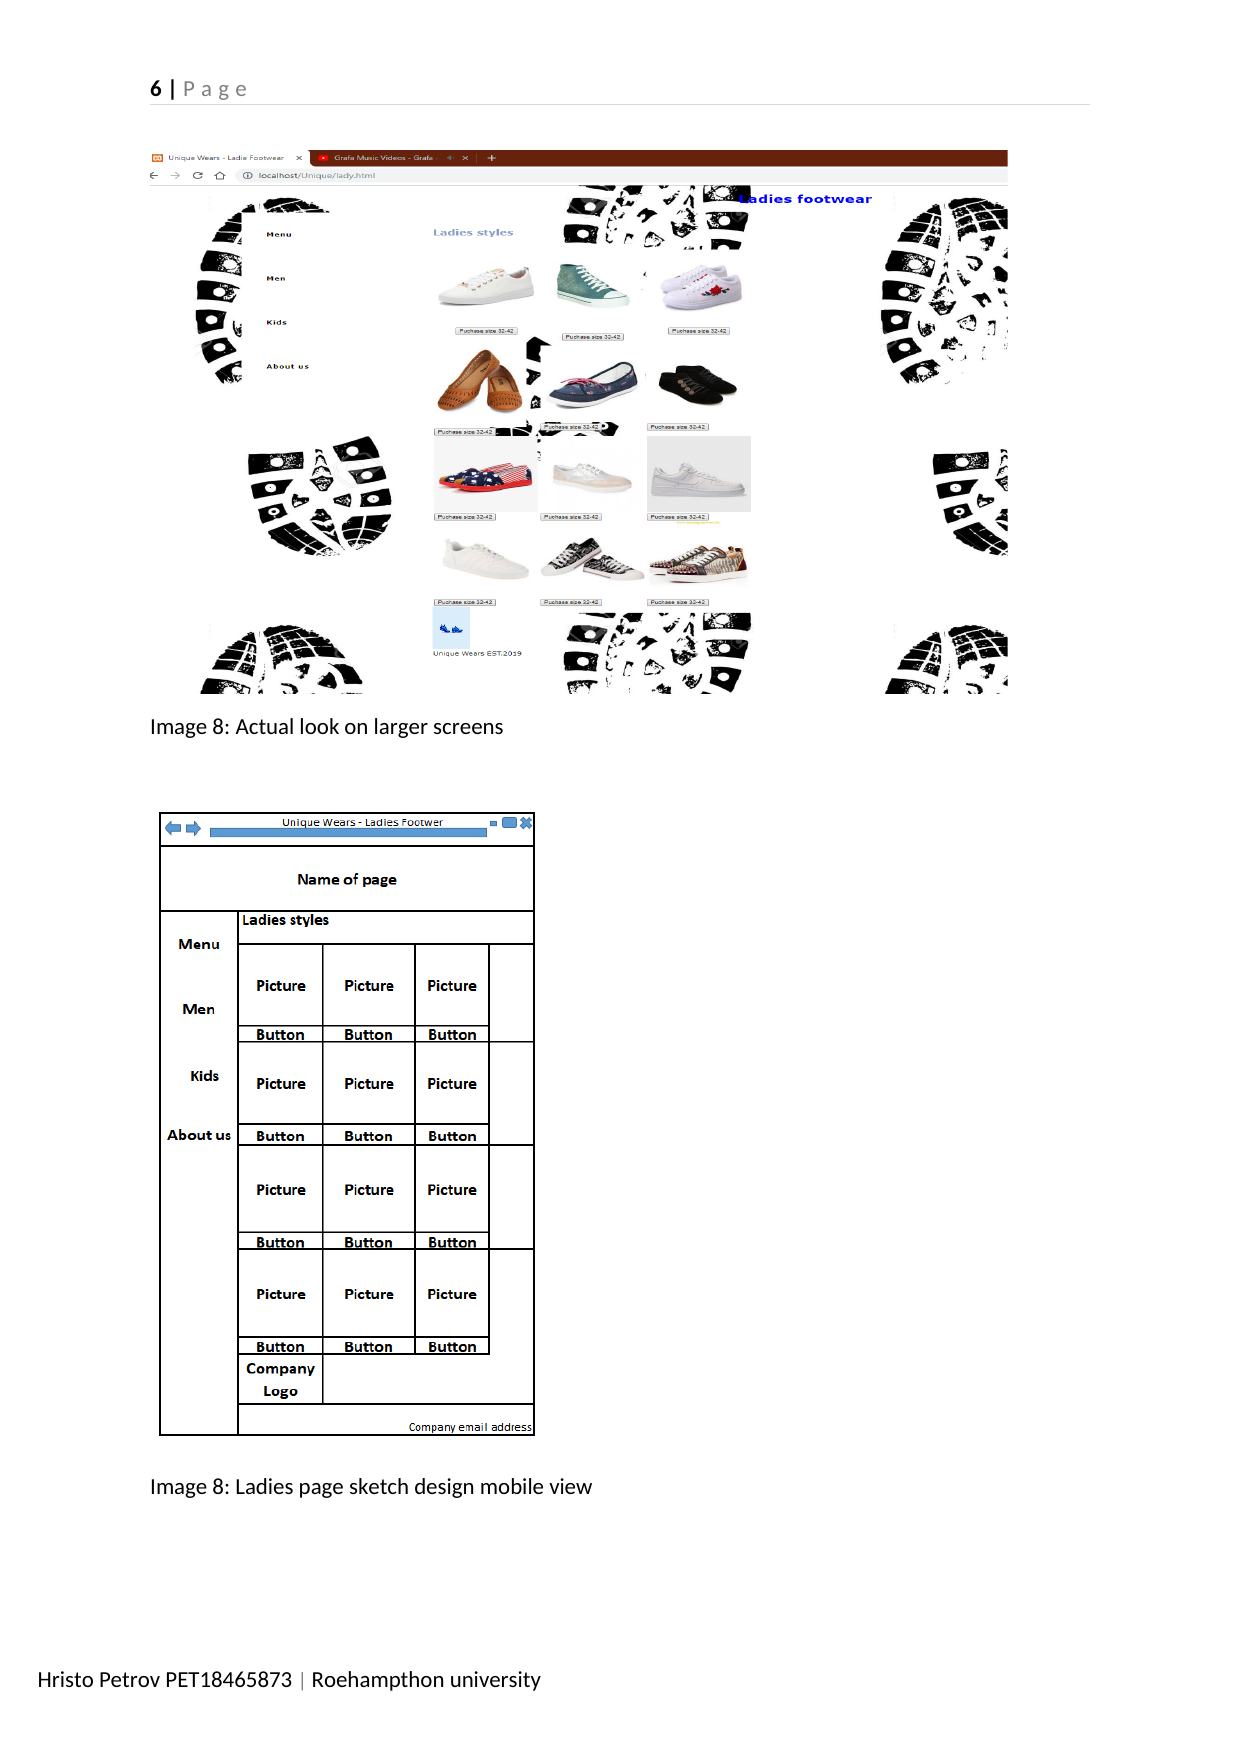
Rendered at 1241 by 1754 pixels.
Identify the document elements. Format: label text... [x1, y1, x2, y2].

picture [150, 150, 1008, 694]
text Image 8: Actual look on larger screens [150, 712, 1090, 740]
text Image 8: Ladies page sketch design mobile view [150, 1472, 1090, 1500]
picture [150, 806, 561, 1453]
